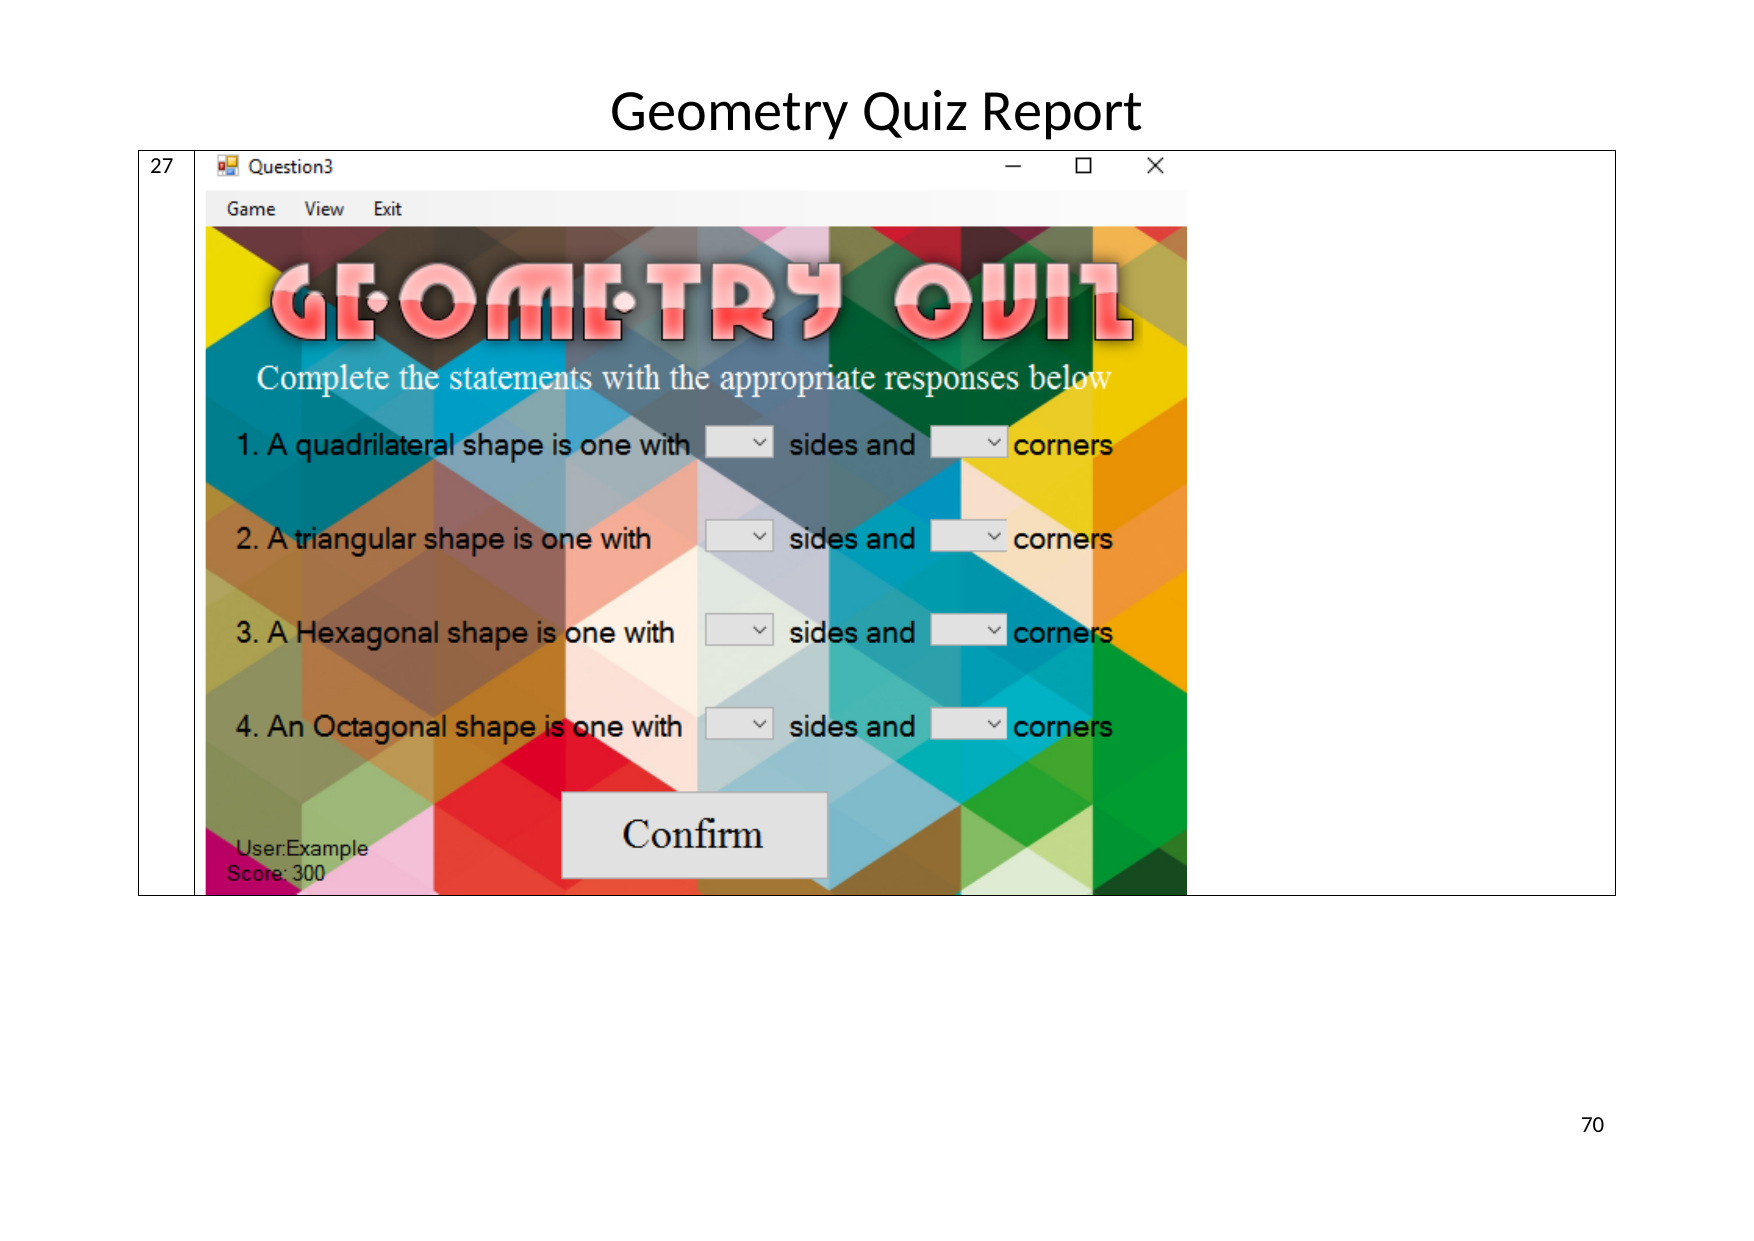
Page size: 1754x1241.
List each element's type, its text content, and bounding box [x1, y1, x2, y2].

table_cell [195, 151, 205, 895]
table_cell [1187, 151, 1615, 895]
picture [205, 151, 1187, 895]
table_cell 27 [139, 151, 194, 895]
